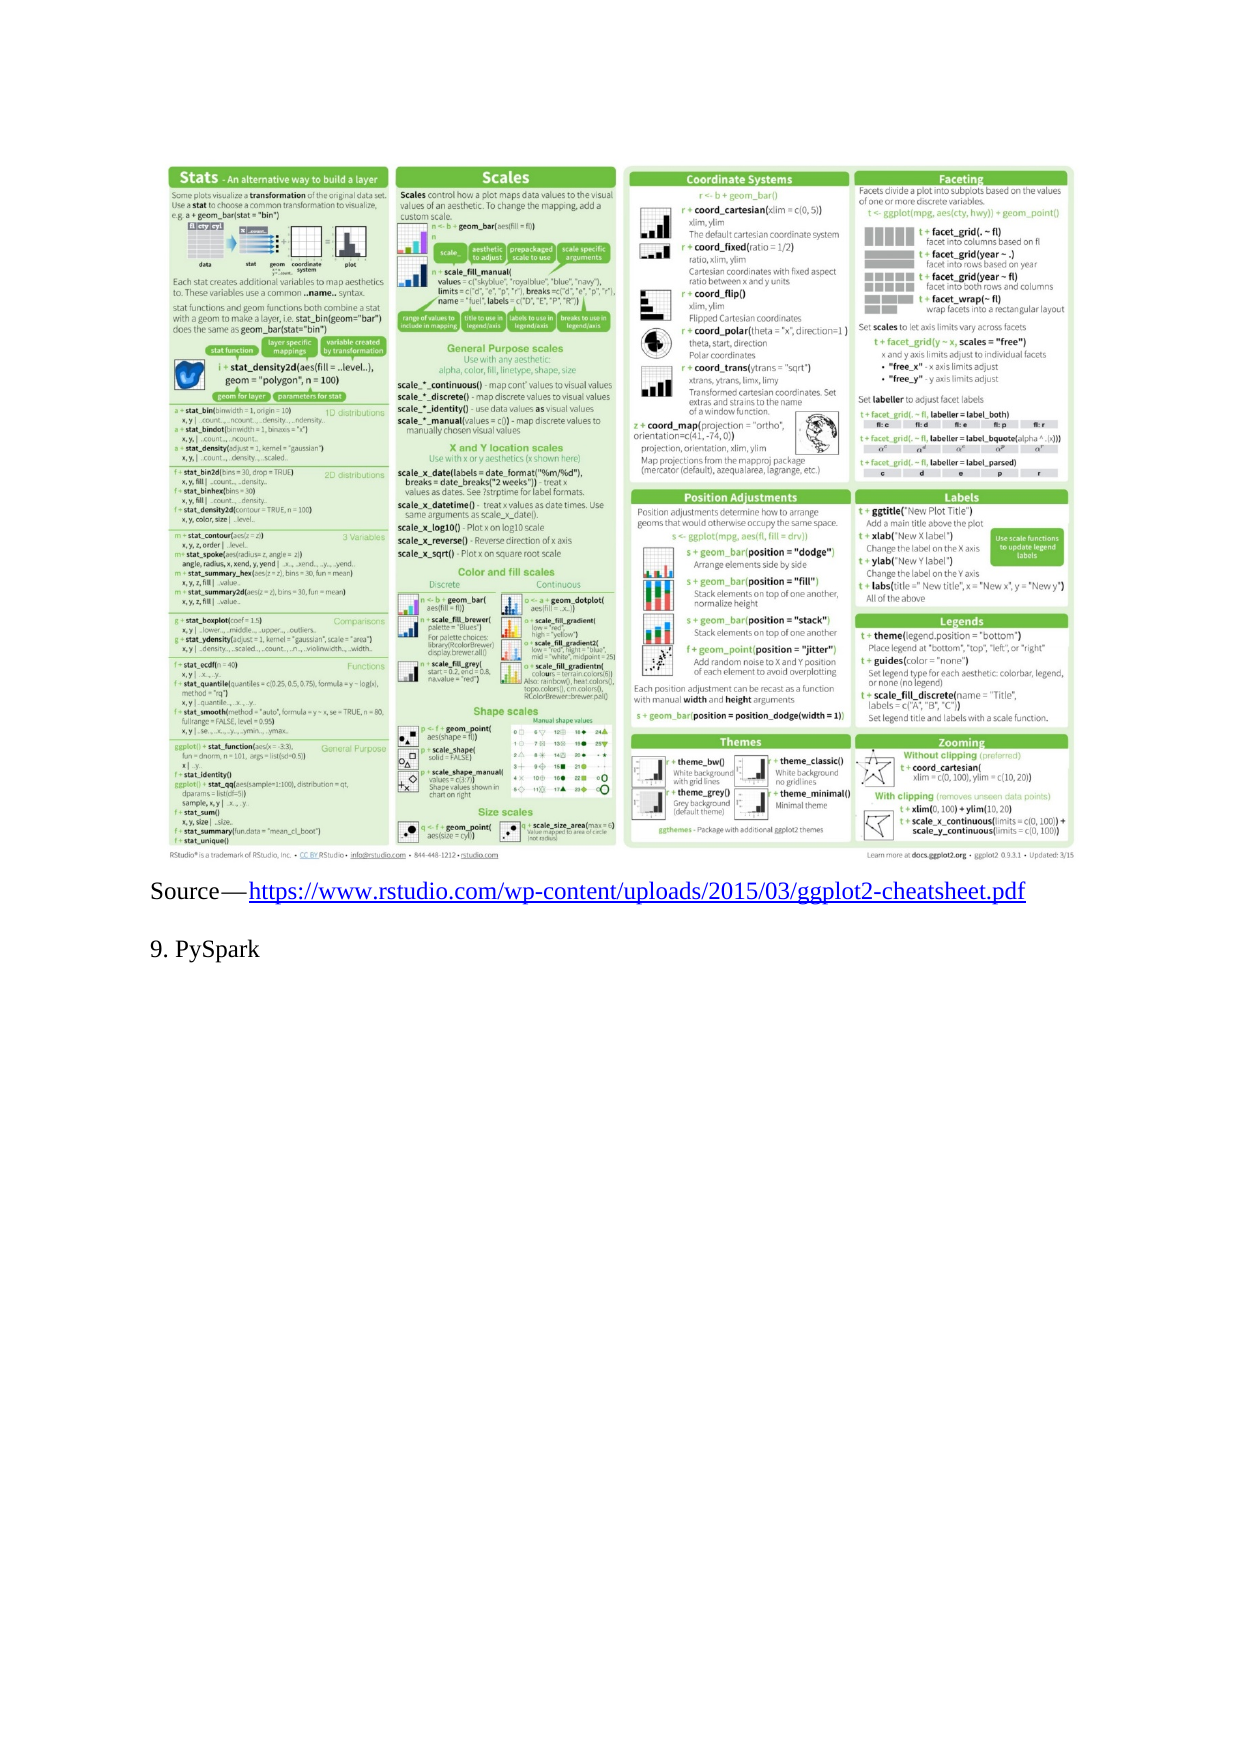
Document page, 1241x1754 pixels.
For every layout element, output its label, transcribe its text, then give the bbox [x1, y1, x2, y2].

picture [150, 150, 1091, 877]
text Source — https://www.rstudio.com/wp-content/uploads/2015/03/ggplot2-cheatsheet.pdf [150, 877, 1090, 905]
text 9. PySpark [150, 934, 1090, 963]
